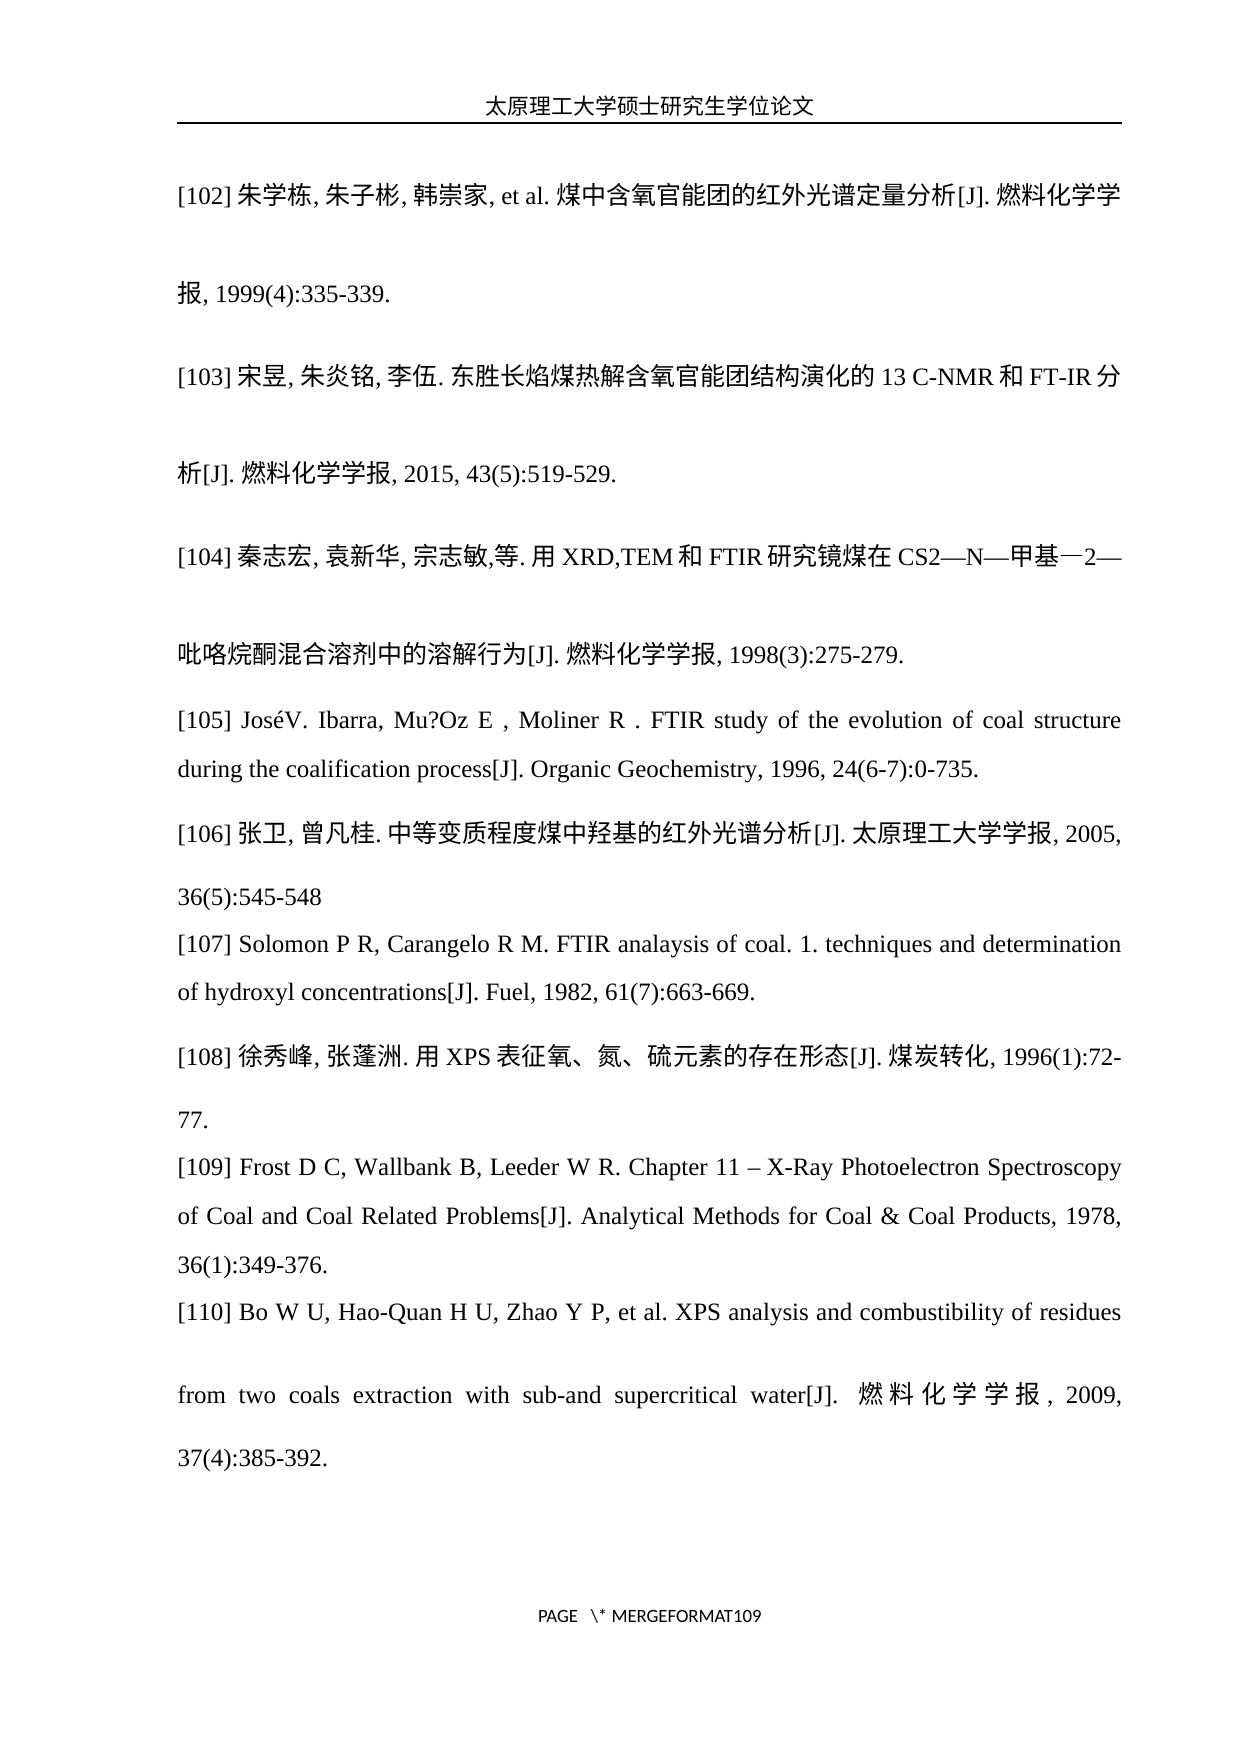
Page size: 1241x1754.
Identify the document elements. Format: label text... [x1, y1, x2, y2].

text [104] 秦志宏, 袁新华, 宗志敏,等. 用XRD,TEM和FTIR研究镜煤在CS2—N—甲基—2—吡咯烷酮混合溶剂中的溶解行为[J]. 燃料化学学报, 1998(3):275-279. [177, 522, 1122, 685]
text [109] Frost D C, Wallbank B, Leeder W R. Chapter 11 – X-Ray Photoelectron Spectroscopy of Coal and Coal Related Problems[J]. Analytical Methods for Coal & Coal Products, 1978, 36(1):349-376. [177, 1151, 1122, 1281]
text [103] 宋昱, 朱炎铭, 李伍. 东胜长焰煤热解含氧官能团结构演化的13 C-NMR和FT-IR分析[J]. 燃料化学学报, 2015, 43(5):519-529. [177, 342, 1122, 504]
text [105] JoséV. Ibarra, Mu?Oz E , Moliner R . FTIR study of the evolution of coal structure during the coalification process[J]. Organic Geochemistry, 1996, 24(6-7):0-735. [177, 703, 1122, 784]
text [110] Bo W U, Hao-Quan H U, Zhao Y P, et al. XPS analysis and combustibility of residues from two coals extraction with sub-and supercritical water[J]. 燃料化学学报, 2009, 37(4):385-392. [177, 1295, 1122, 1474]
text [107] Solomon P R, Carangelo R M. FTIR analaysis of coal. 1. techniques and determination of hydroxyl concentrations[J]. Fuel, 1982, 61(7):663-669. [177, 927, 1122, 1008]
text [108] 徐秀峰, 张蓬洲. 用XPS表征氧、氮、硫元素的存在形态[J]. 煤炭转化, 1996(1):72-77. [177, 1022, 1122, 1136]
text [106] 张卫, 曾凡桂. 中等变质程度煤中羟基的红外光谱分析[J]. 太原理工大学学报, 2005, 36(5):545-548 [177, 799, 1122, 912]
text [102] 朱学栋, 朱子彬, 韩崇家, et al. 煤中含氧官能团的红外光谱定量分析[J]. 燃料化学学报, 1999(4):335-339. [177, 161, 1122, 324]
